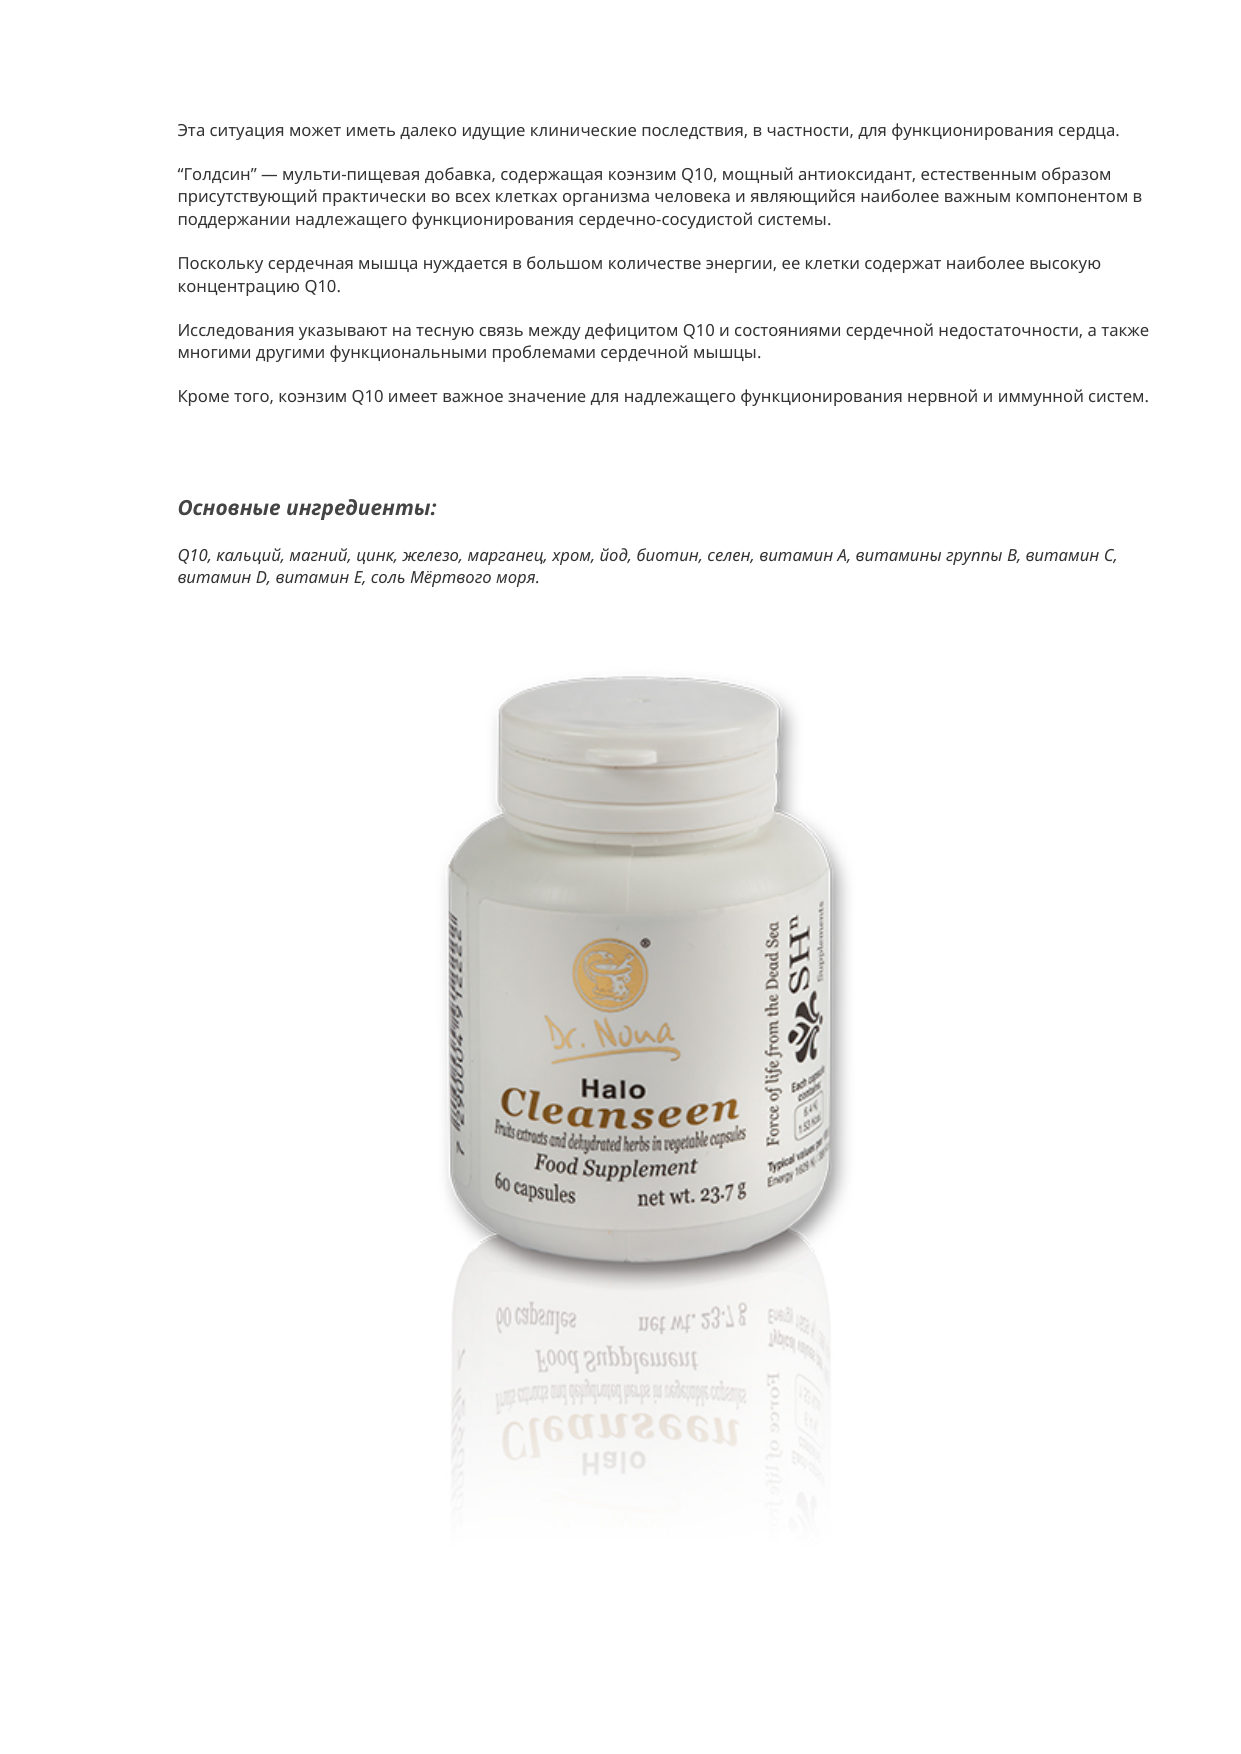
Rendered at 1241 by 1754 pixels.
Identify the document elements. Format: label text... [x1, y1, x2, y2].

text Исследования указывают на тесную связь между дефицитом Q10 и состояниями сердечной недостаточности, а также многими другими функциональными проблемами сердечной мышцы. [177, 318, 1152, 363]
subtitle Основные ингредиенты: [177, 489, 1152, 522]
text Эта ситуация может иметь далеко идущие клинические последствия, в частности, для функционирования сердца. [177, 118, 1152, 141]
text “Голдсин” — мульти-пищевая добавка, содержащая коэнзим Q10, мощный антиоксидант, естественным образом присутствующий практически во всех клетках организма человека и являющийся наиболее важным компонентом в поддержании надлежащего функционирования сердечно-сосудистой системы. [177, 162, 1152, 230]
text Кроме того, коэнзим Q10 имеет важное значение для надлежащего функционирования нервной и иммунной систем. [177, 385, 1152, 407]
text Q10, кальций, магний, цинк, железо, марганец, хром, йод, биотин, селен, витамин А, витамины группы В, витамин С, витамин D, витамин Е, соль Мёртвого моря. [177, 543, 1152, 589]
picture [177, 653, 1115, 1592]
text Поскольку сердечная мышца нуждается в большом количестве энергии, ее клетки содержат наиболее высокую концентрацию Q10. [177, 251, 1152, 297]
